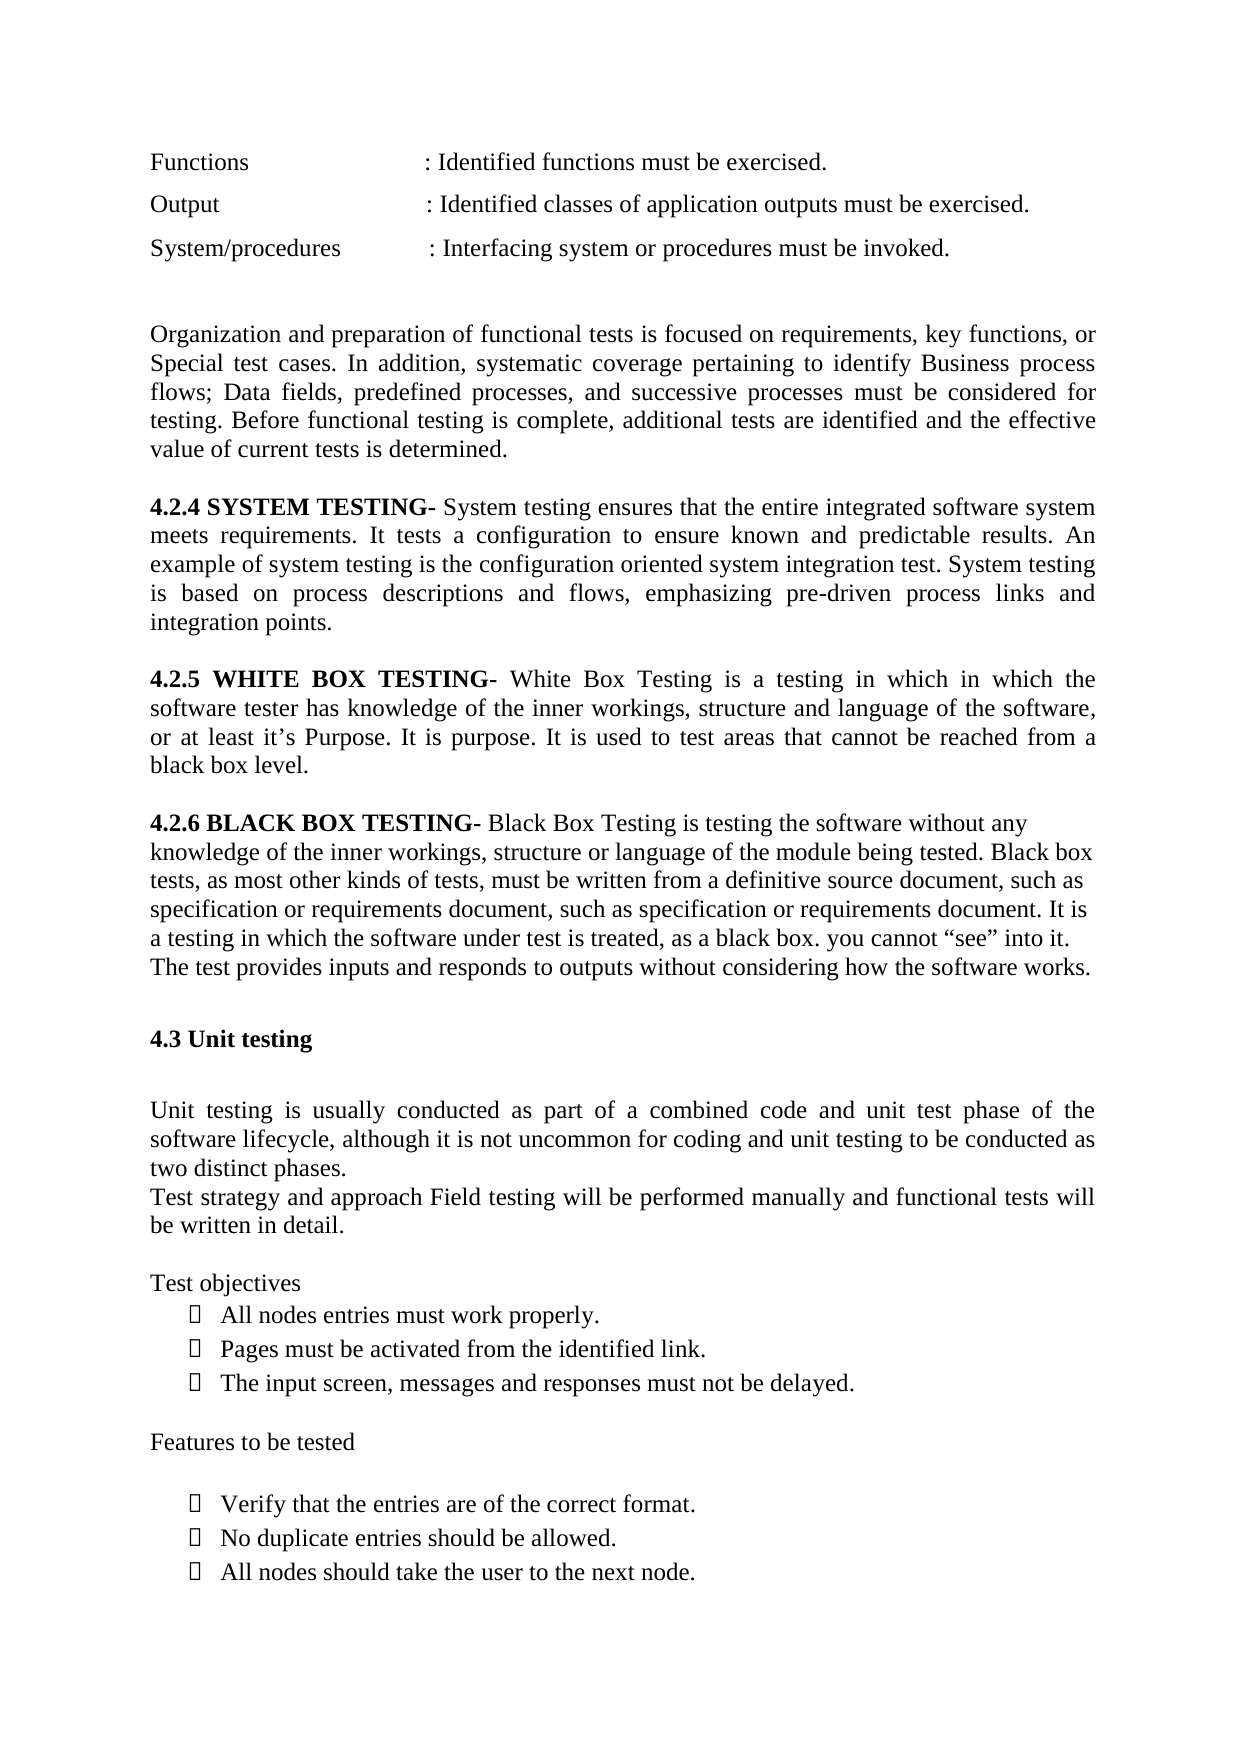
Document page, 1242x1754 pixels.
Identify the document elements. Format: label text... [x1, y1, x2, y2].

text 4.2.4 SYSTEM TESTING- System testing ensures that the entire integrated software system meets requirements. It tests a configuration to ensure known and predictable results. An example of system testing is the configuration oriented system integration test. System testing is based on process descriptions and flows, emphasizing pre-driven process links and integration points. [150, 492, 1096, 635]
text 4.3 Unit testing [150, 1024, 317, 1053]
text Functions : Identified functions must be exercised. [150, 147, 830, 176]
text  All nodes should take the user to the next node. [187, 1554, 1104, 1588]
text Output : Identified classes of application outputs must be exercised. System/procedures : Interfacing system or procedures must be invoked. [150, 189, 1033, 261]
text  Pages must be activated from the identified link. [187, 1331, 1104, 1365]
text Test strategy and approach Field testing will be performed manually and functional tests will be written in detail. [150, 1182, 1095, 1239]
text  All nodes entries must work properly. [187, 1297, 1104, 1331]
text Organization and preparation of functional tests is focused on requirements, key functions, or Special test cases. In addition, systematic coverage pertaining to identify Business process flows; Data fields, predefined processes, and successive processes must be considered for testing. Before functional testing is complete, additional tests are identified and the effective value of current tests is determined. [150, 319, 1096, 463]
text Test objectives [150, 1268, 306, 1297]
text Unit testing is usually conducted as part of a combined code and unit test phase of the software lifecycle, although it is not uncommon for coding and unit testing to be conducted as two distinct phases. [150, 1095, 1096, 1182]
text 4.2.6 BLACK BOX TESTING- Black Box Testing is testing the software without any knowledge of the inner workings, structure or language of the module being tested. Black box tests, as most other kinds of tests, must be written from a definitive source document, such as specification or requirements document, such as specification or requirements document. It is a testing in which the software under test is treated, as a black box. you cannot “see” into it. The test provides inputs and responds to outputs without considering how the software works. [150, 808, 1096, 980]
text  The input screen, messages and responses must not be delayed. Features to be tested [150, 1365, 863, 1456]
text 4.2.5 WHITE BOX TESTING- White Box Testing is a testing in which in which the software tester has knowledge of the inner workings, structure and language of the software, or at least it’s Purpose. It is purpose. It is used to test areas that cannot be reached from a black box level. [150, 664, 1096, 779]
text  Verify that the entries are of the correct format. [187, 1486, 1104, 1520]
text  No duplicate entries should be allowed. [187, 1520, 1104, 1554]
